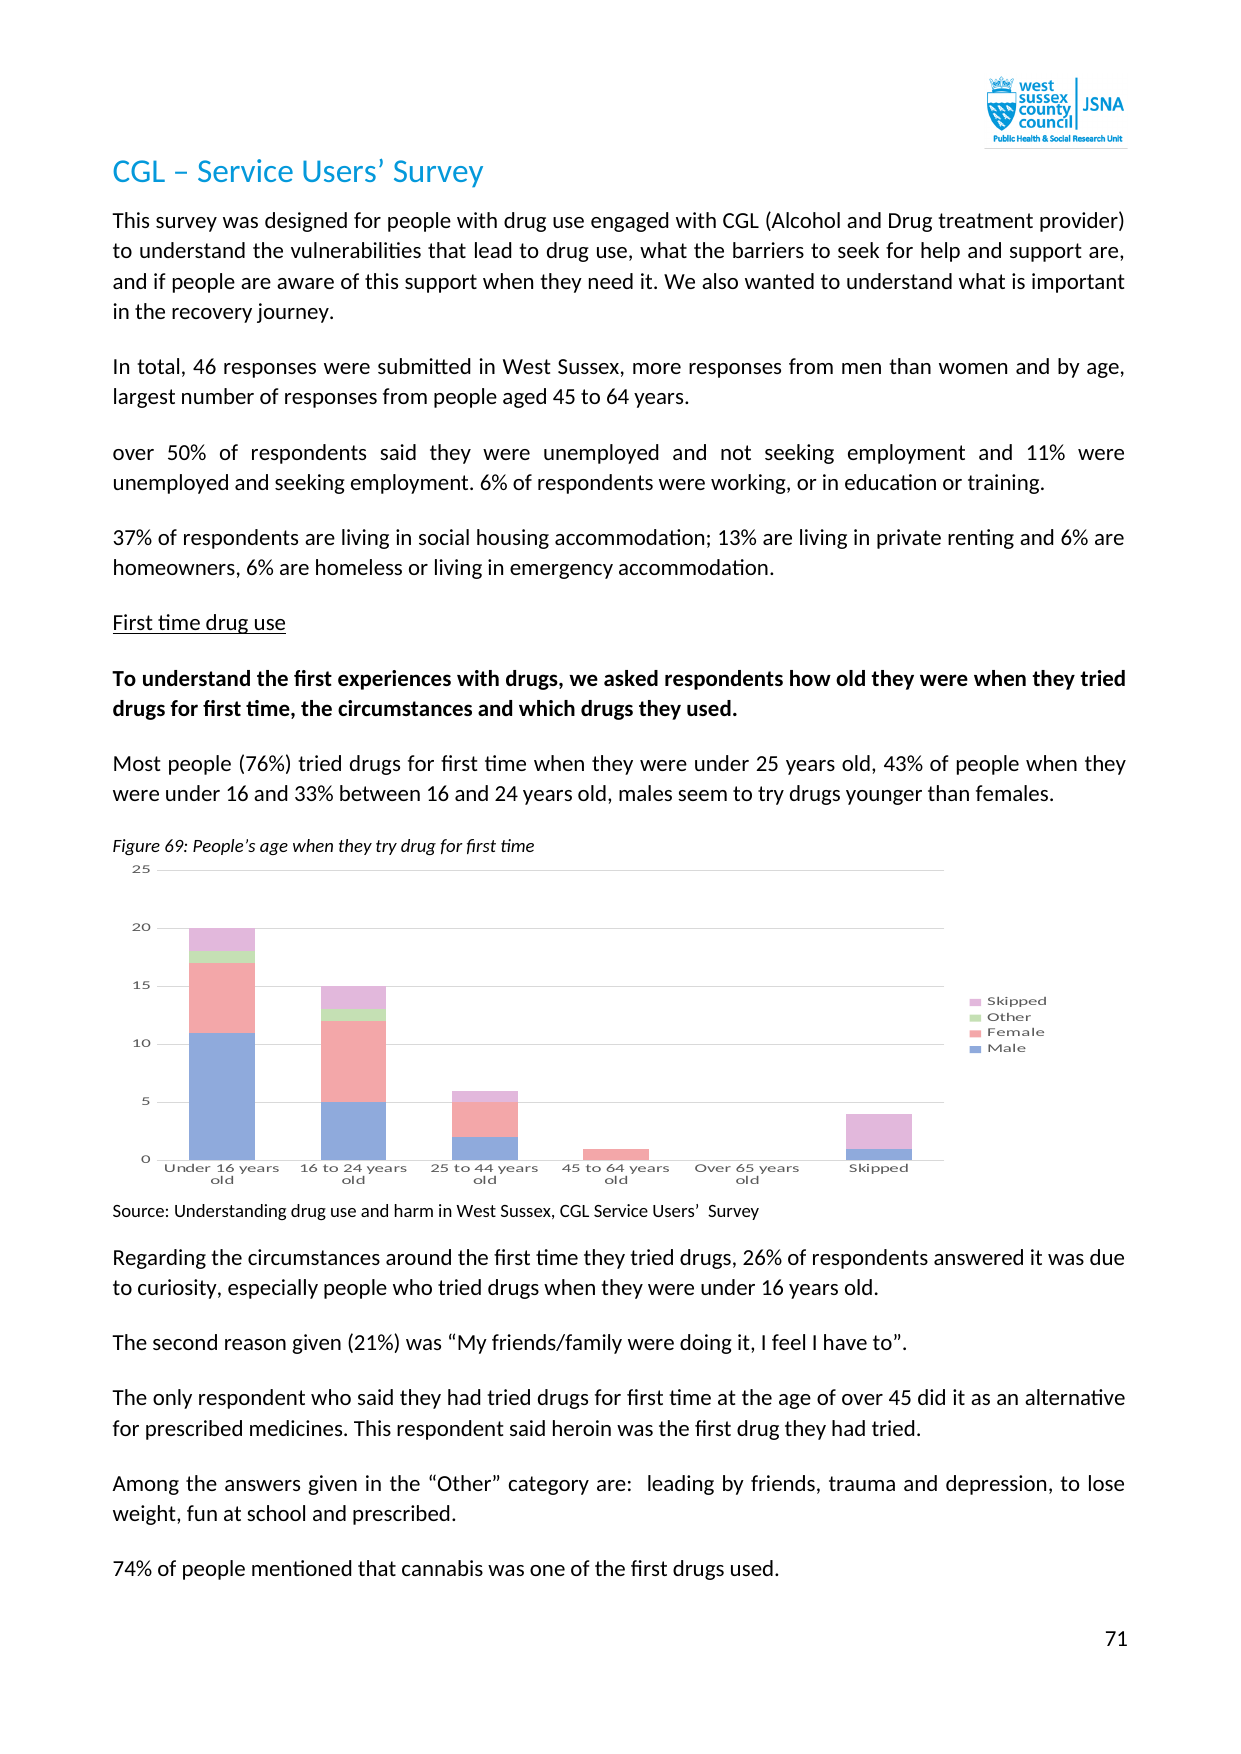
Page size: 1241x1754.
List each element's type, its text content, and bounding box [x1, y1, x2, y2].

text This survey was designed for people with drug use engaged with CGL (Alcohol and Drug treatment provider) to understand the vulnerabilities that lead to drug use, what the barriers to seek for help and support are, and if people are aware of this support when they need it. We also wanted to understand what is important in the recovery journey. [112, 206, 1128, 325]
text In total, 46 responses were submitted in West Sussex, more responses from men than women and by age, largest number of responses from people aged 45 to 64 years. [112, 352, 1128, 411]
text Regarding the circumstances around the first time they tried drugs, 26% of respondents answered it was due to curiosity, especially people who tried drugs when they were under 16 years old. [112, 1243, 1128, 1301]
text To understand the first experiences with drugs, we asked respondents how old they were when they tried drugs for first time, the circumstances and which drugs they used. [112, 664, 1128, 722]
subtitle CGL – Service Users’ Survey [112, 150, 1128, 191]
picture [981, 73, 1128, 149]
text The only respondent who said they had tried drugs for first time at the age of over 45 did it as an alternative for prescribed medicines. This respondent said heroin was the first drug they had tried. [112, 1383, 1128, 1442]
text over 50% of respondents said they were unemployed and not seeking employment and 11% were unemployed and seeking employment. 6% of respondents were working, or in education or training. [112, 438, 1128, 496]
text Figure 69: People’s age when they try drug for first time Source: Understanding drug use and harm in West Sussex, CGL Service Users’ Survey [112, 834, 1128, 1222]
text 37% of respondents are living in social housing accommodation; 13% are living in private renting and 6% are homeowners, 6% are homeless or living in emergency accommodation. [112, 523, 1128, 581]
text Most people (76%) tried drugs for first time when they were under 25 years old, 43% of people when they were under 16 and 33% between 16 and 24 years old, males seem to try drugs younger than females. [112, 749, 1128, 807]
text 74% of people mentioned that cannabis was one of the first drugs used. [112, 1554, 1128, 1582]
text The second reason given (21%) was “My friends/family were doing it, I feel I have to”. [112, 1328, 1128, 1356]
text Among the answers given in the “Other” category are: leading by friends, trauma and depression, to lose weight, fun at school and prescribed. [112, 1469, 1128, 1527]
text First time drug use [112, 608, 1128, 637]
